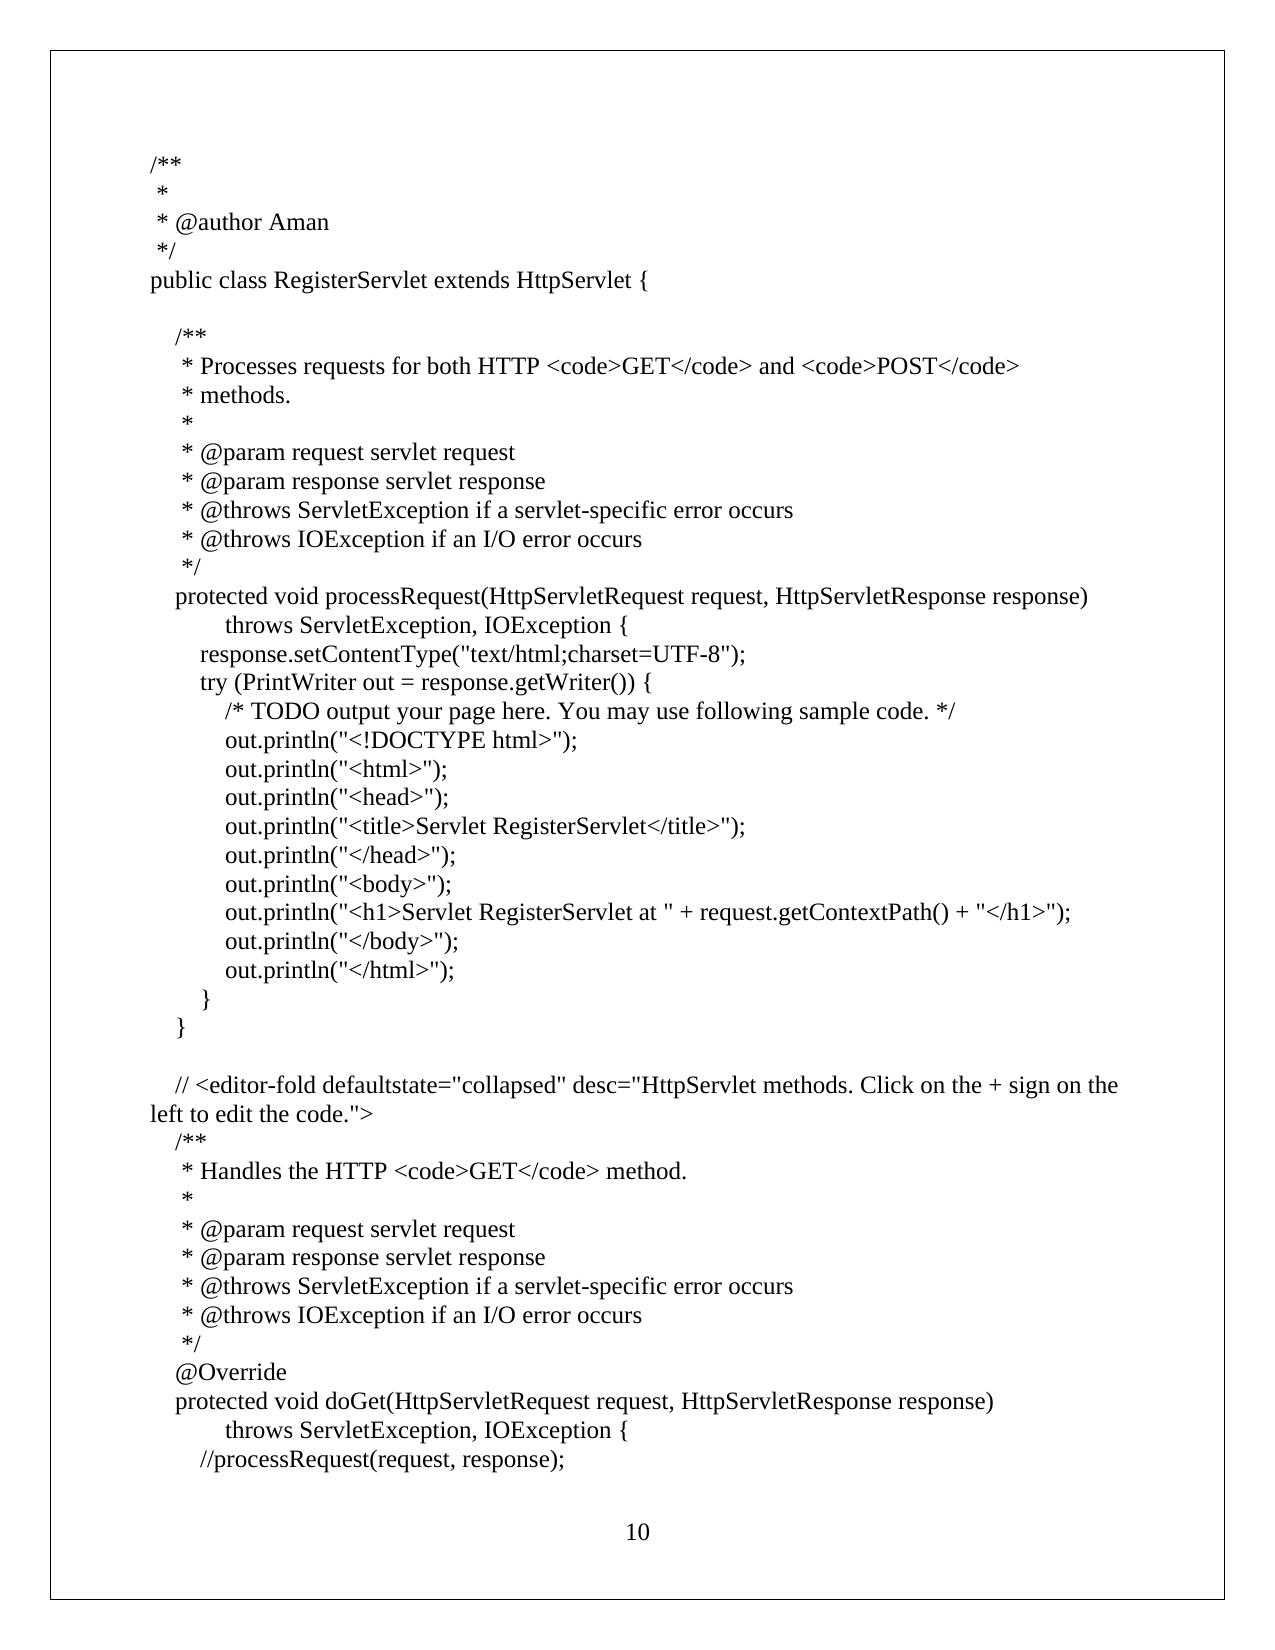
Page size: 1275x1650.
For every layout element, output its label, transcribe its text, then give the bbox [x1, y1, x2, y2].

text */ [150, 1329, 1125, 1357]
text * @author Aman [150, 207, 1125, 236]
text /** [150, 1127, 1125, 1156]
text * methods. [150, 380, 1125, 409]
text * @param request servlet request [150, 1214, 1125, 1242]
text } [150, 984, 1125, 1012]
text out.println("<head>"); [150, 782, 1125, 811]
text * [150, 409, 1125, 437]
text out.println("<title>Servlet RegisterServlet</title>"); [150, 811, 1125, 840]
text @Override [150, 1357, 1125, 1386]
text public class RegisterServlet extends HttpServlet { [150, 265, 1125, 294]
text * Handles the HTTP <code>GET</code> method. [150, 1156, 1125, 1185]
text protected void doGet(HttpServletRequest request, HttpServletResponse response) [150, 1386, 1125, 1415]
text throws ServletException, IOException { [150, 1415, 1125, 1444]
text //processRequest(request, response); [150, 1444, 1125, 1472]
text try (PrintWriter out = response.getWriter()) { [150, 667, 1125, 696]
text // <editor-fold defaultstate="collapsed" desc="HttpServlet methods. Click on the + sign on the left to edit the code."> [150, 1070, 1125, 1127]
text * [150, 179, 1125, 207]
text * [150, 1185, 1125, 1214]
text */ [150, 236, 1125, 265]
text * @param request servlet request [150, 437, 1125, 466]
text response.setContentType("text/html;charset=UTF-8"); [150, 639, 1125, 667]
text out.println("</html>"); [150, 955, 1125, 984]
text /** [150, 150, 1125, 179]
text } [150, 1012, 1125, 1041]
text * @throws ServletException if a servlet-specific error occurs [150, 495, 1125, 524]
text * Processes requests for both HTTP <code>GET</code> and <code>POST</code> [150, 351, 1125, 380]
text * @throws IOException if an I/O error occurs [150, 524, 1125, 552]
text * @throws IOException if an I/O error occurs [150, 1300, 1125, 1329]
text out.println("</body>"); [150, 926, 1125, 955]
text protected void processRequest(HttpServletRequest request, HttpServletResponse response) [150, 581, 1125, 610]
text out.println("<!DOCTYPE html>"); [150, 725, 1125, 754]
text out.println("<h1>Servlet RegisterServlet at " + request.getContextPath() + "</h1>"); [150, 897, 1125, 926]
text throws ServletException, IOException { [150, 610, 1125, 639]
text * @param response servlet response [150, 1242, 1125, 1271]
text /* TODO output your page here. You may use following sample code. */ [150, 696, 1125, 725]
text * @param response servlet response [150, 466, 1125, 495]
text */ [150, 552, 1125, 581]
text * @throws ServletException if a servlet-specific error occurs [150, 1271, 1125, 1300]
text /** [150, 322, 1125, 351]
text out.println("<html>"); [150, 754, 1125, 782]
text out.println("<body>"); [150, 869, 1125, 897]
text out.println("</head>"); [150, 840, 1125, 869]
